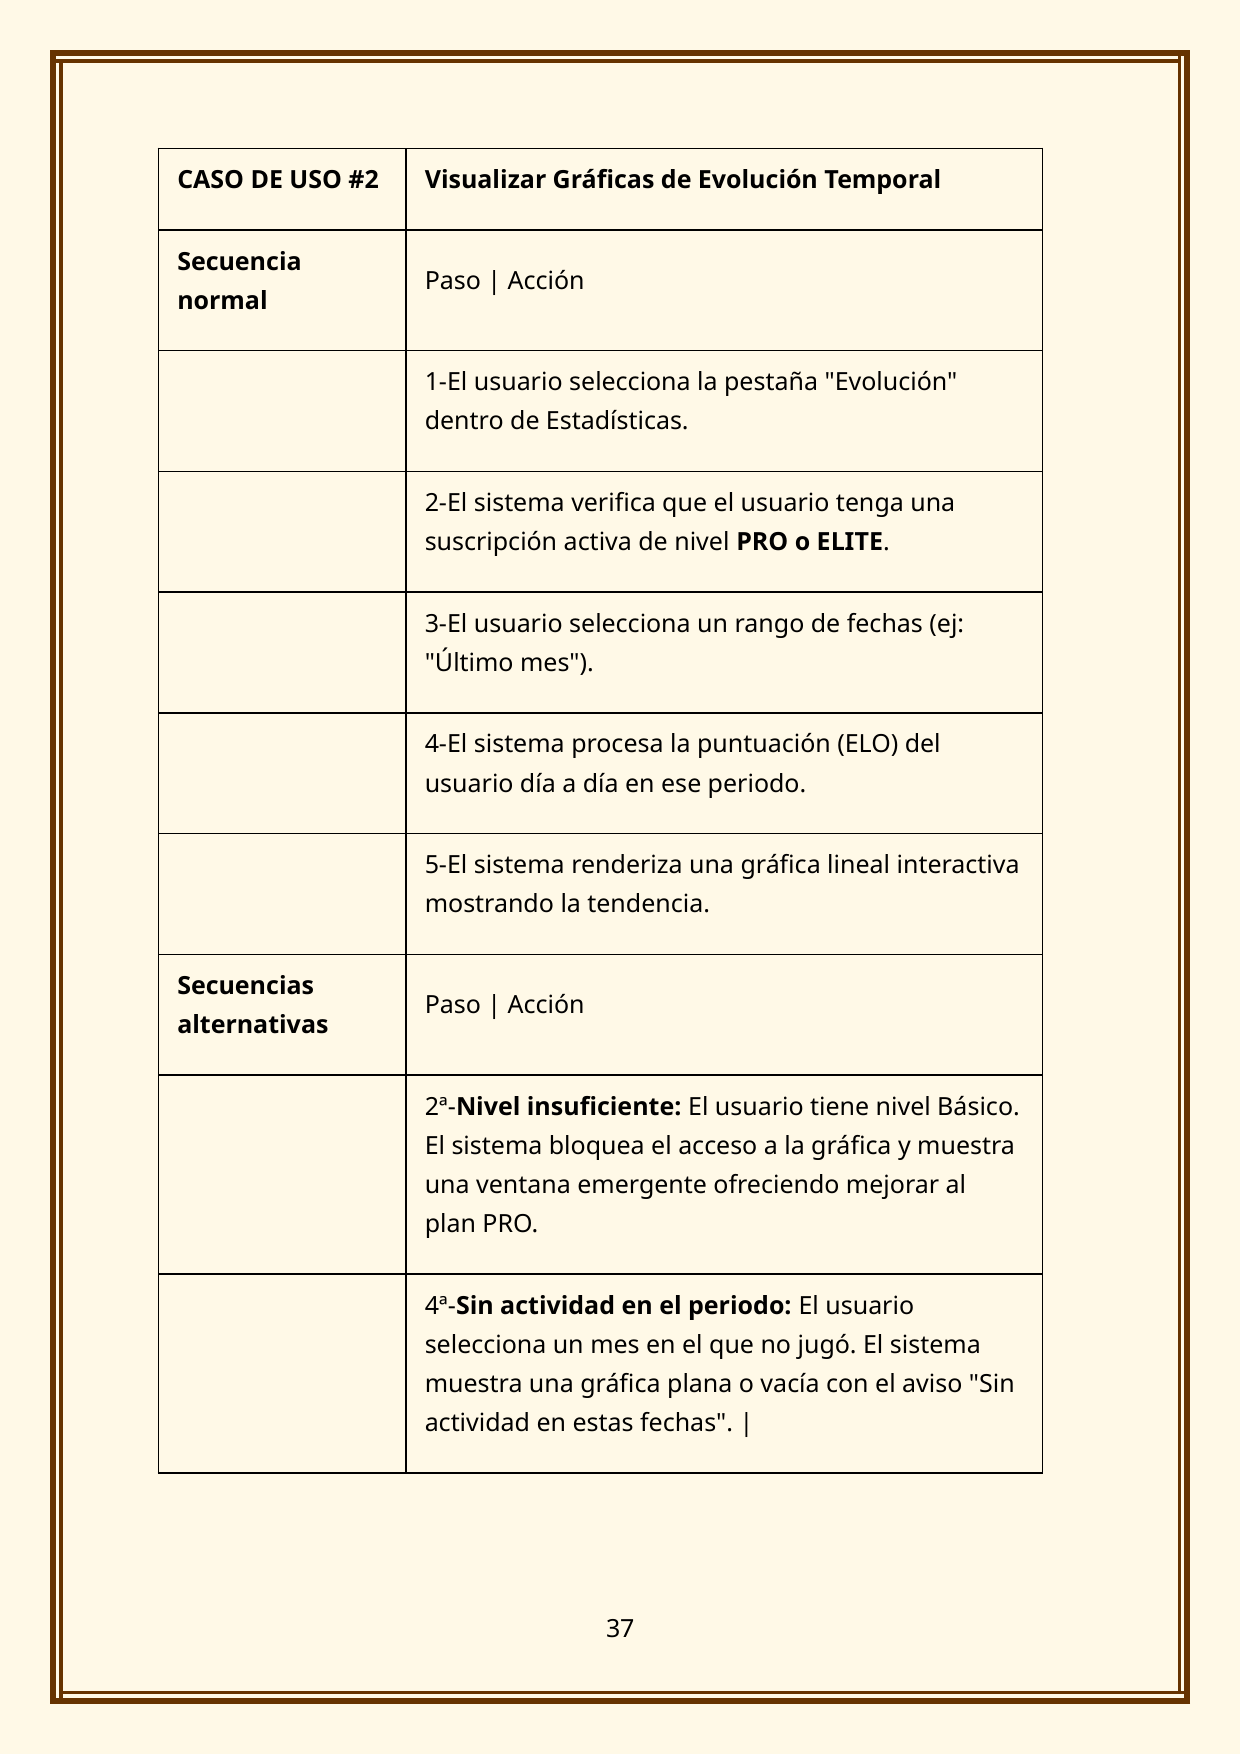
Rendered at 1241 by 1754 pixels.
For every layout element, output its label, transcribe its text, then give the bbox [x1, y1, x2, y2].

table_cell [159, 1275, 405, 1472]
table_cell 4-El sistema procesa la puntuación (ELO) del usuario día a día en ese periodo. [407, 714, 1042, 833]
table_header CASO DE USO #2 [159, 149, 405, 229]
table_cell [159, 714, 405, 833]
table_cell 1-El usuario selecciona la pestaña "Evolución" dentro de Estadísticas. [407, 351, 1042, 471]
table_cell 2ª-Nivel insuficiente: El usuario tiene nivel Básico. El sistema bloquea el acceso a la gráfica y muestra una ventana emergente ofreciendo mejorar al plan PRO. [407, 1076, 1042, 1273]
table_cell [159, 1076, 405, 1273]
table_cell 5-El sistema renderiza una gráfica lineal interactiva mostrando la tendencia. [407, 834, 1042, 953]
table_cell Secuencia normal [159, 231, 405, 350]
table_cell [159, 834, 405, 953]
table_cell [159, 351, 405, 471]
table_cell Paso | Acción [407, 955, 1042, 1074]
table_cell 2-El sistema verifica que el usuario tenga una suscripción activa de nivel PRO o ELITE. [407, 472, 1042, 591]
table_cell [159, 472, 405, 591]
table_cell Paso | Acción [407, 231, 1042, 350]
table_cell [159, 593, 405, 712]
table_header Visualizar Gráficas de Evolución Temporal [407, 149, 1042, 229]
table_cell 3-El usuario selecciona un rango de fechas (ej: "Último mes"). [407, 593, 1042, 712]
table_cell 4ª-Sin actividad en el periodo: El usuario selecciona un mes en el que no jugó. El sistema muestra una gráfica plana o vacía con el aviso "Sin actividad en estas fechas". | [407, 1275, 1042, 1472]
table_cell Secuencias alternativas [159, 955, 405, 1074]
